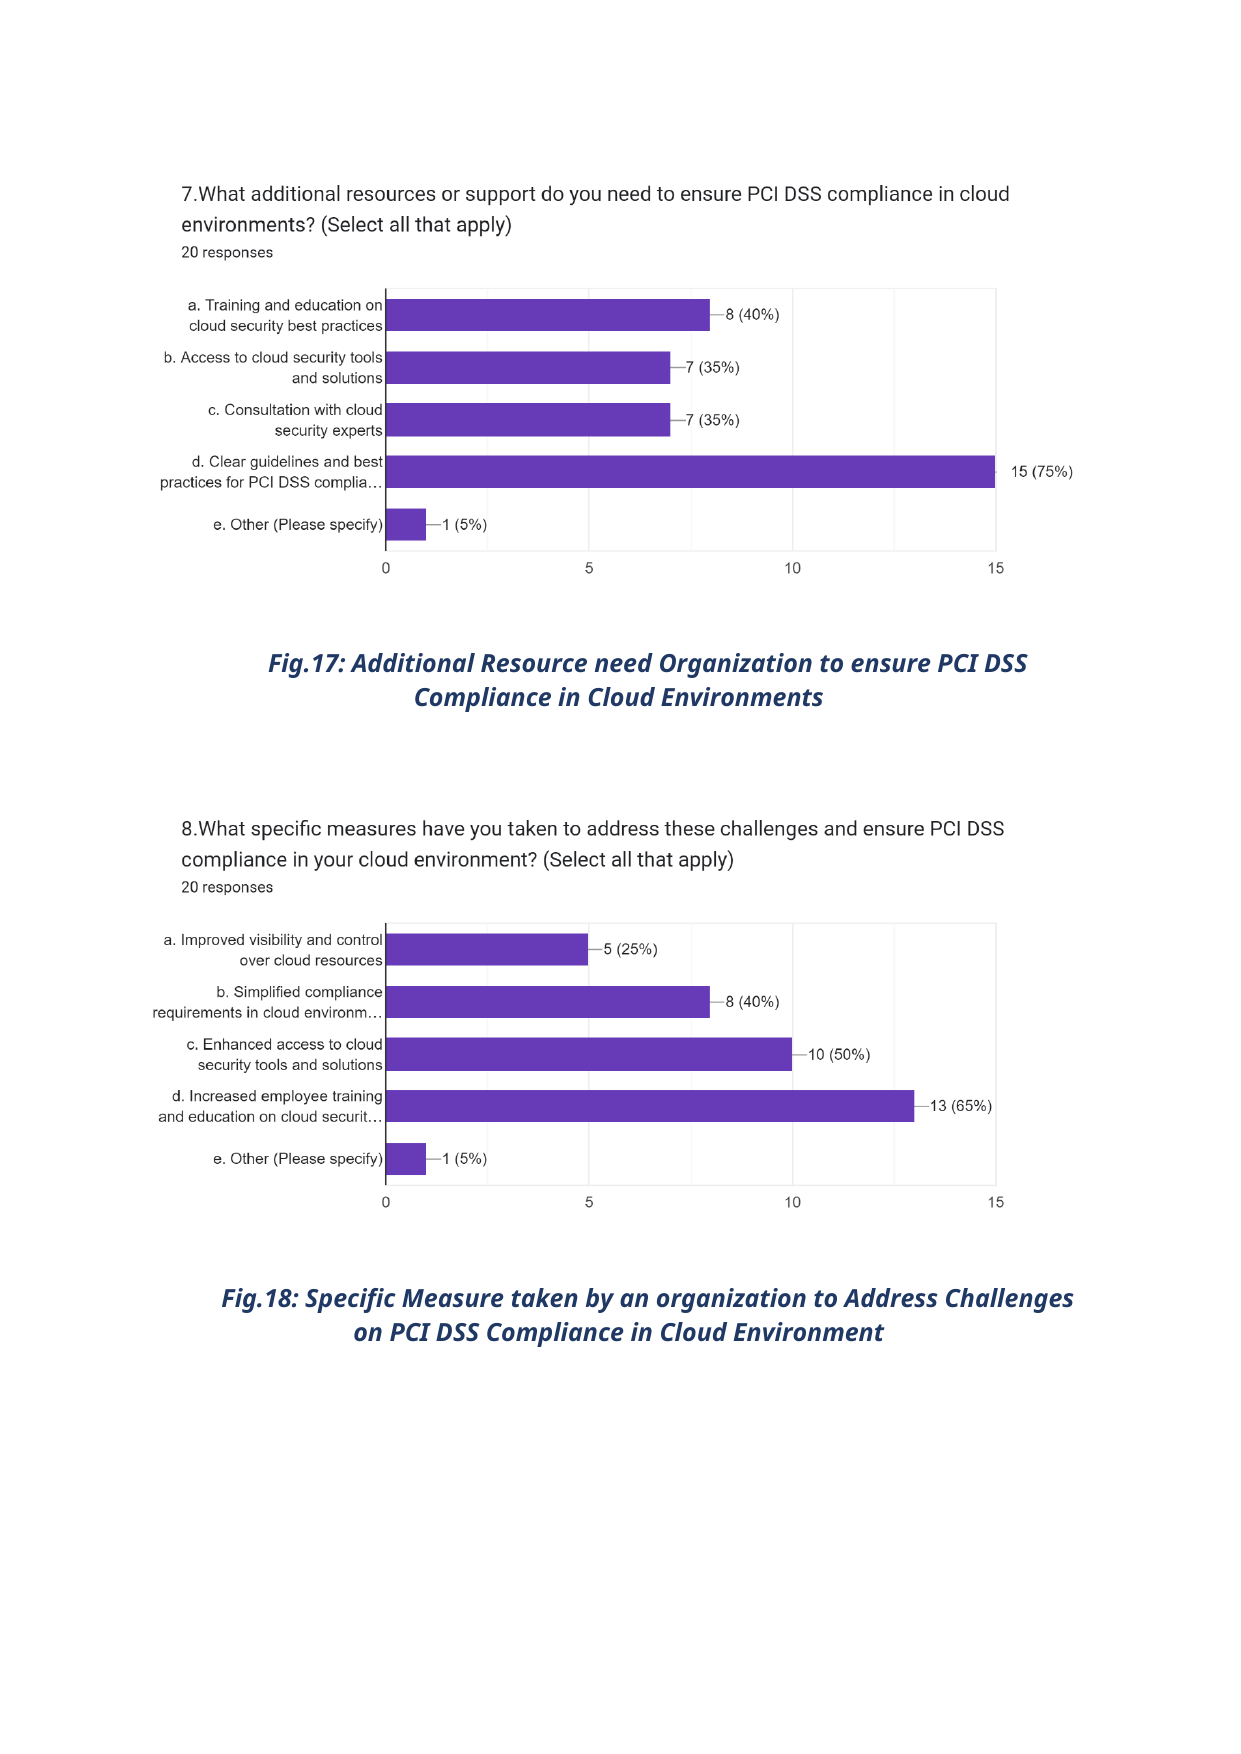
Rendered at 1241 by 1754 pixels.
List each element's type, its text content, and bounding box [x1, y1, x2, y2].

text Fig.18: Specific Measure taken by an organization to Address Challenges on PCI DSS Compliance in Cloud Environment [150, 1281, 1090, 1349]
text Fig.17: Additional Resource need Organization to ensure PCI DSS Compliance in Cloud Environments [150, 646, 1090, 714]
picture [150, 150, 1091, 628]
picture [150, 784, 1091, 1262]
